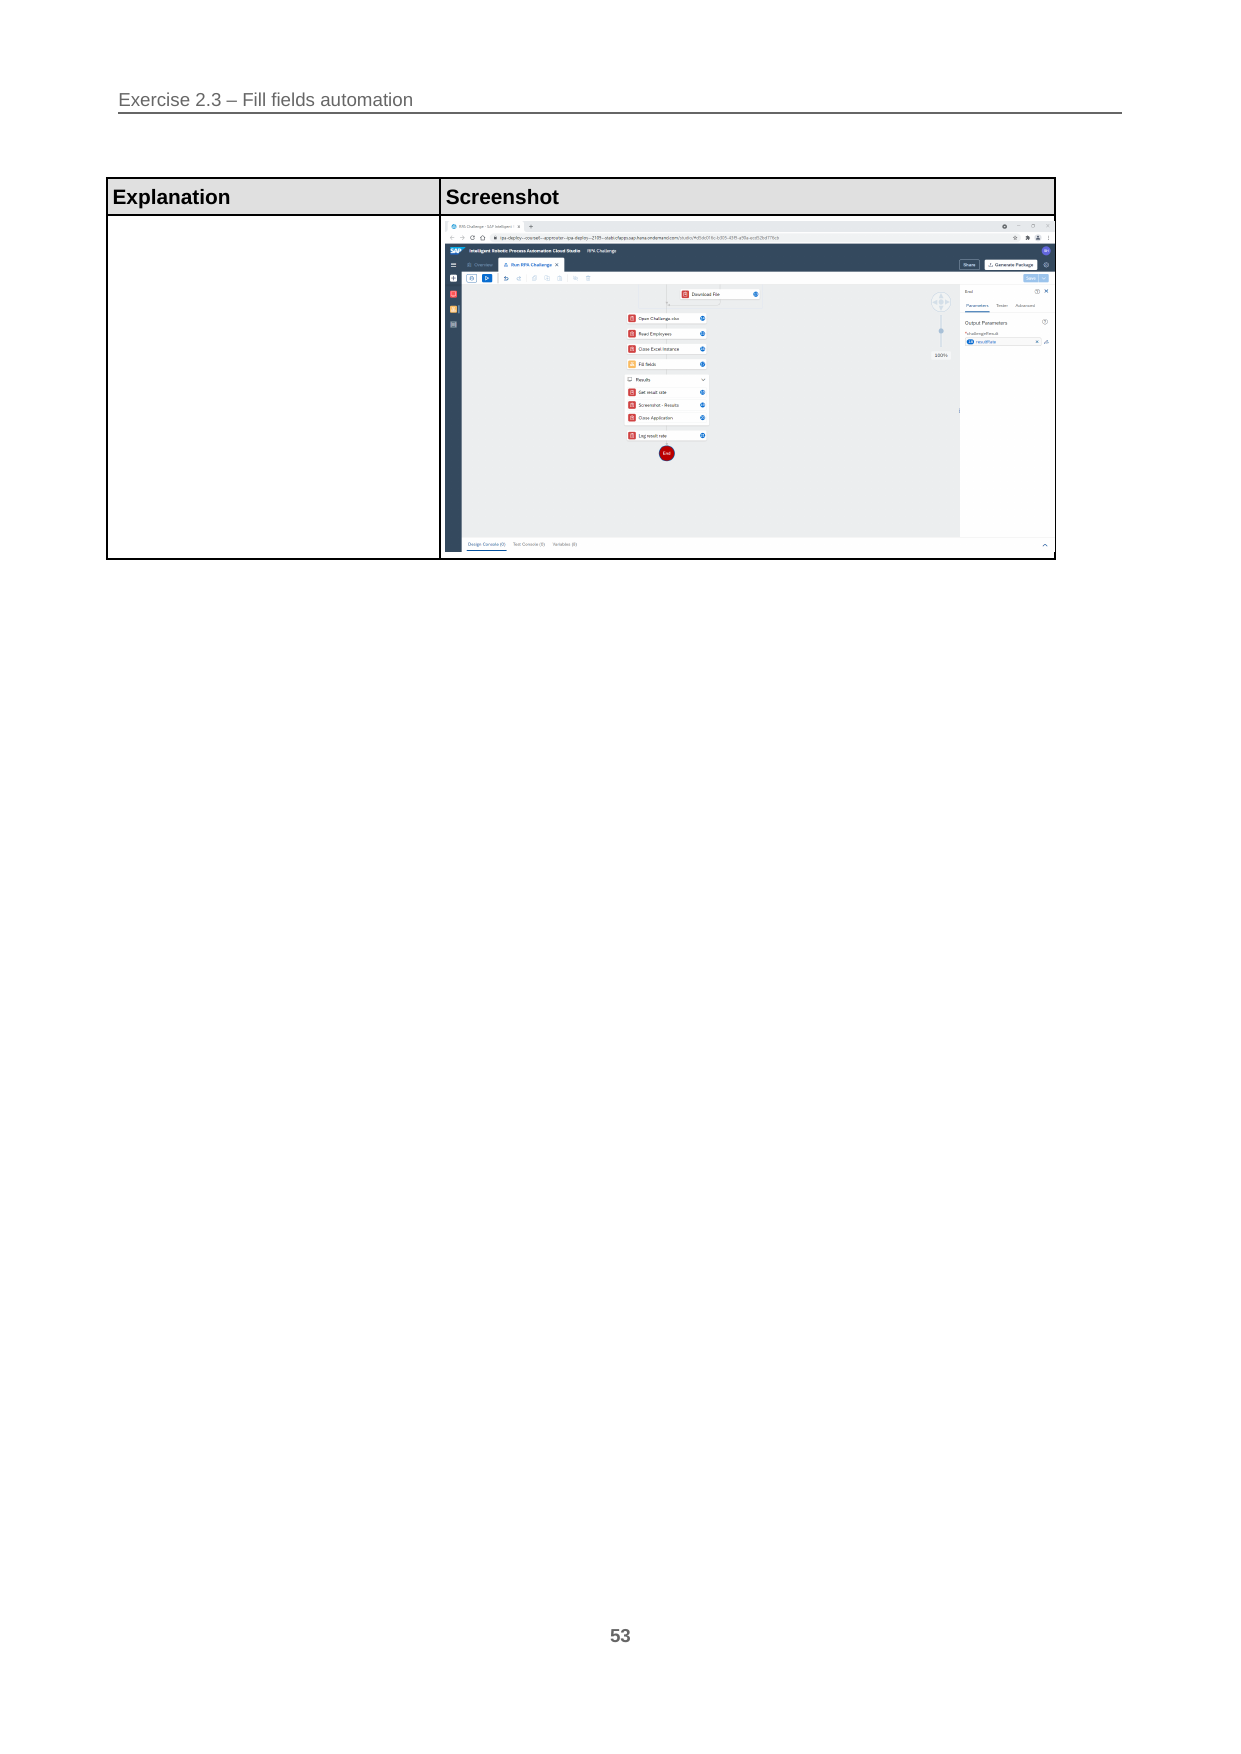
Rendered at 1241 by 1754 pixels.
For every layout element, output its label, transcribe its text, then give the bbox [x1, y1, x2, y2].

table_header Screenshot [441, 179, 1054, 214]
picture [445, 221, 1055, 552]
table_cell [441, 216, 1054, 557]
table_header Explanation [108, 179, 439, 214]
table_cell [108, 216, 439, 557]
